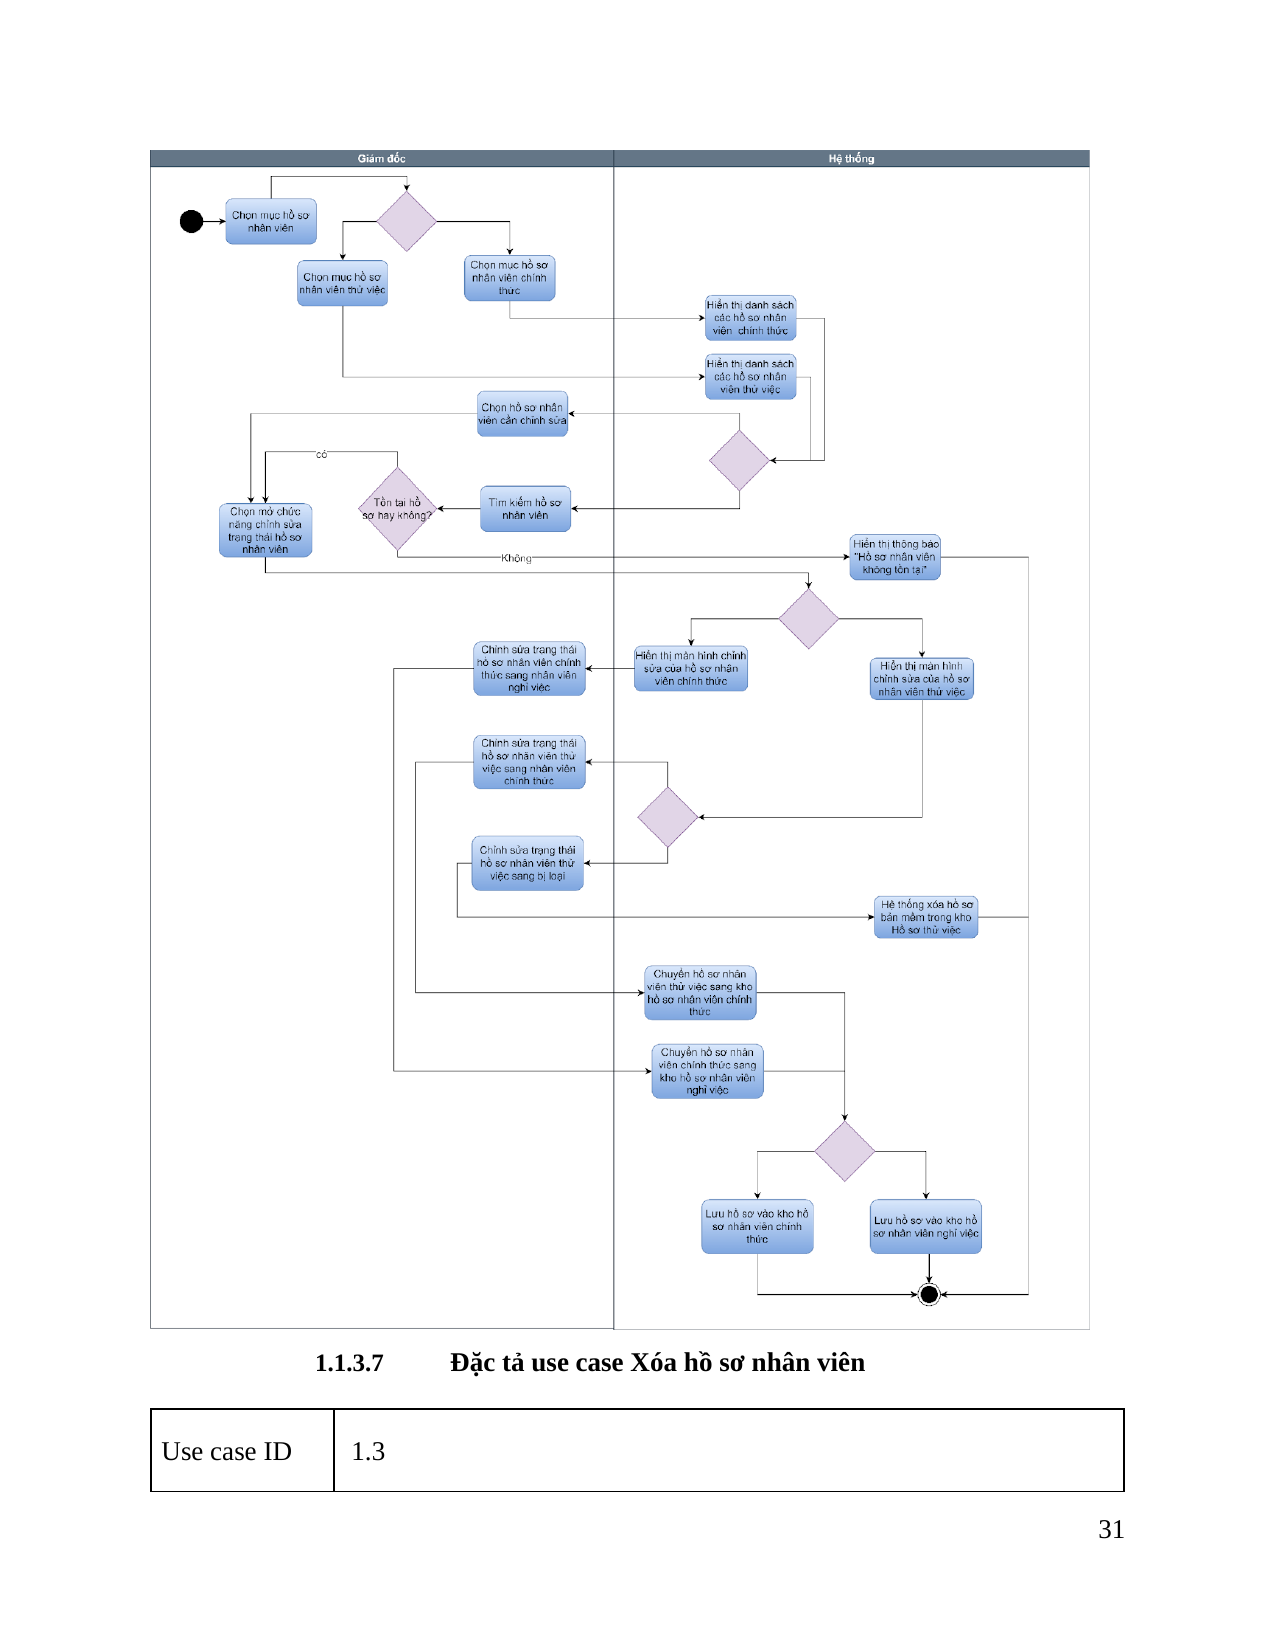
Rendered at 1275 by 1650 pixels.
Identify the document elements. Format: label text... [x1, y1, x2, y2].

table_header 1.3 [335, 1410, 1123, 1491]
picture [150, 150, 1090, 1330]
subtitle Đặc tả use case Xóa hồ sơ nhân viên [240, 1346, 1125, 1377]
table_header Use case ID [152, 1410, 333, 1491]
